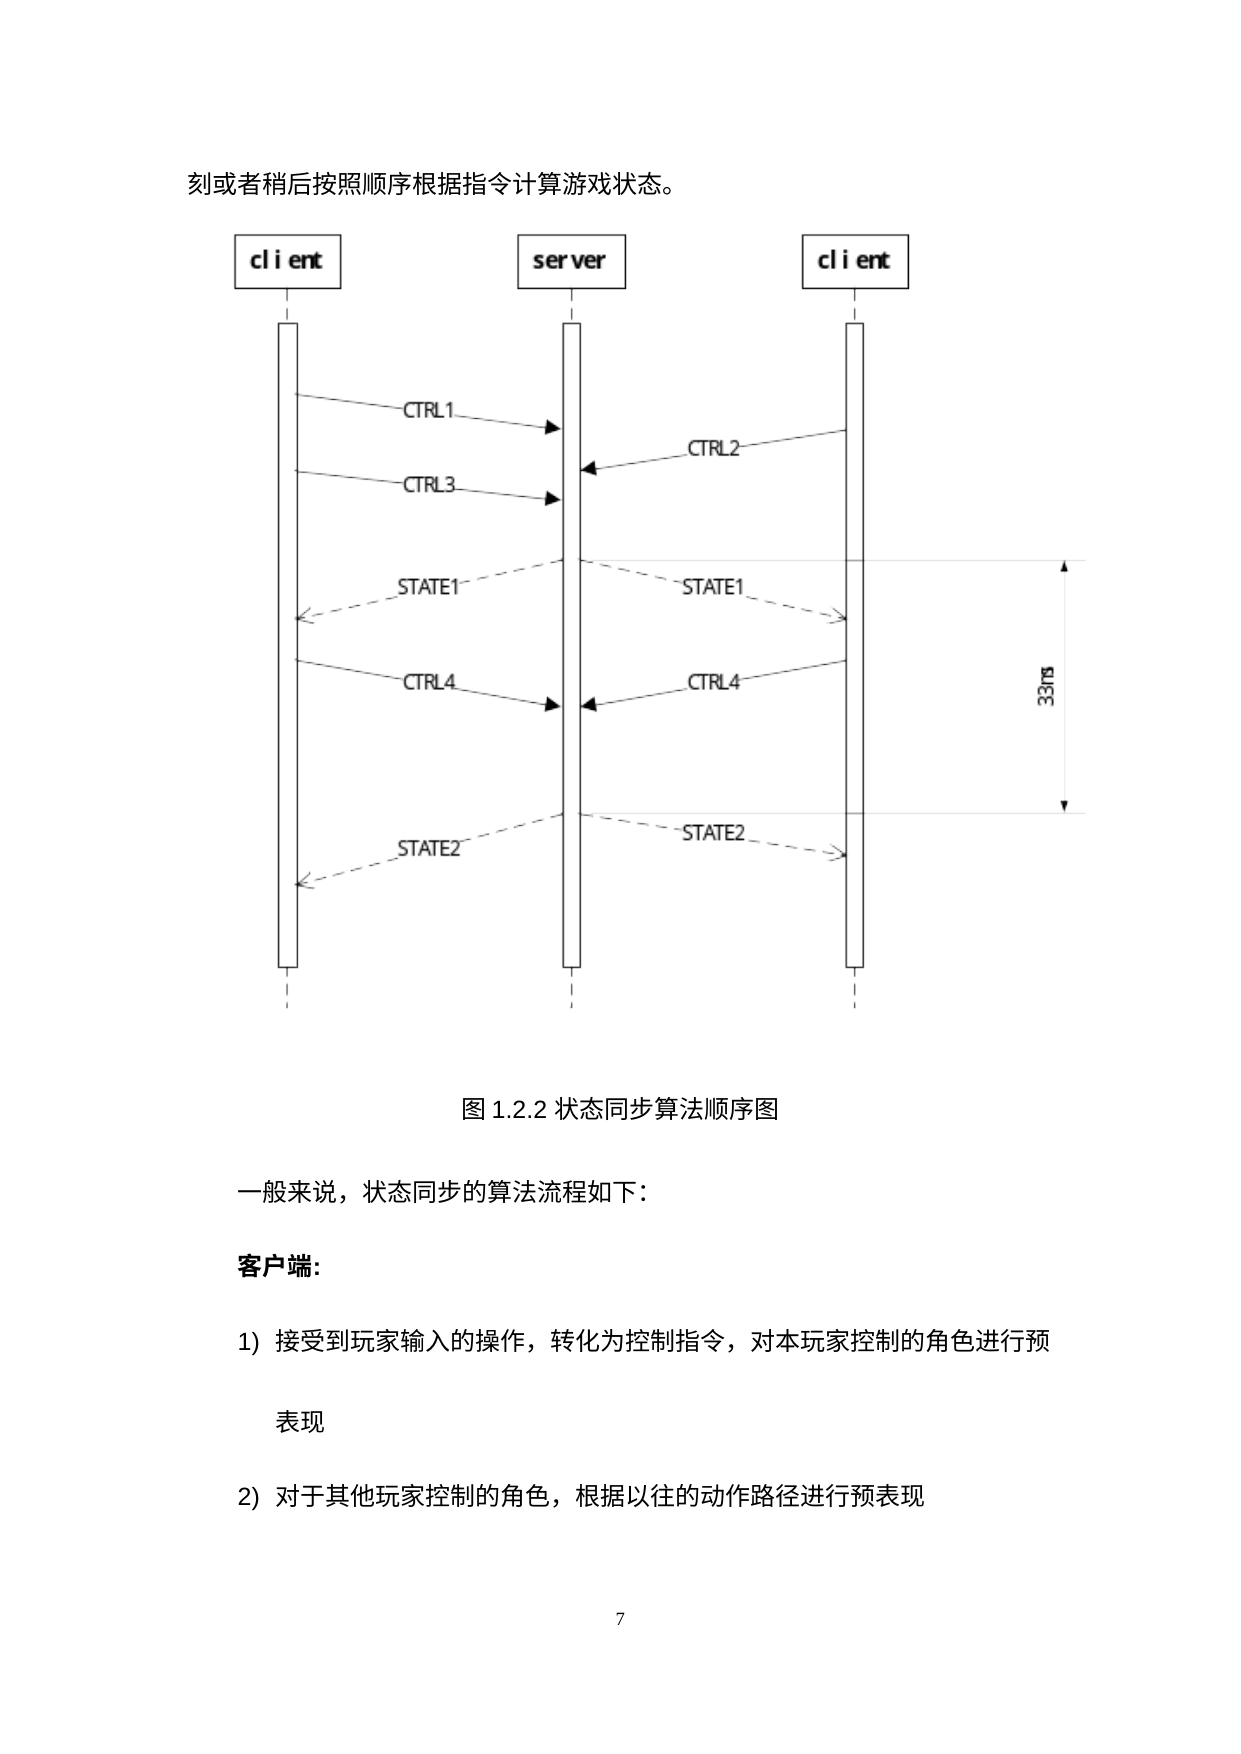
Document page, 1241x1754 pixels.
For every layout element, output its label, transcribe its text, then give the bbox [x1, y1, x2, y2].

text 图1.2.2 状态同步算法顺序图 [187, 1075, 1053, 1140]
text 一般来说，状态同步的算法流程如下： [187, 1158, 1053, 1223]
list 接受到玩家输入的操作，转化为控制指令，对本玩家控制的角色进行预表现 [237, 1307, 1053, 1453]
list 对于其他玩家控制的角色，根据以往的动作路径进行预表现 [237, 1462, 1053, 1527]
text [187, 150, 1053, 215]
text 客户端: [187, 1232, 1053, 1297]
